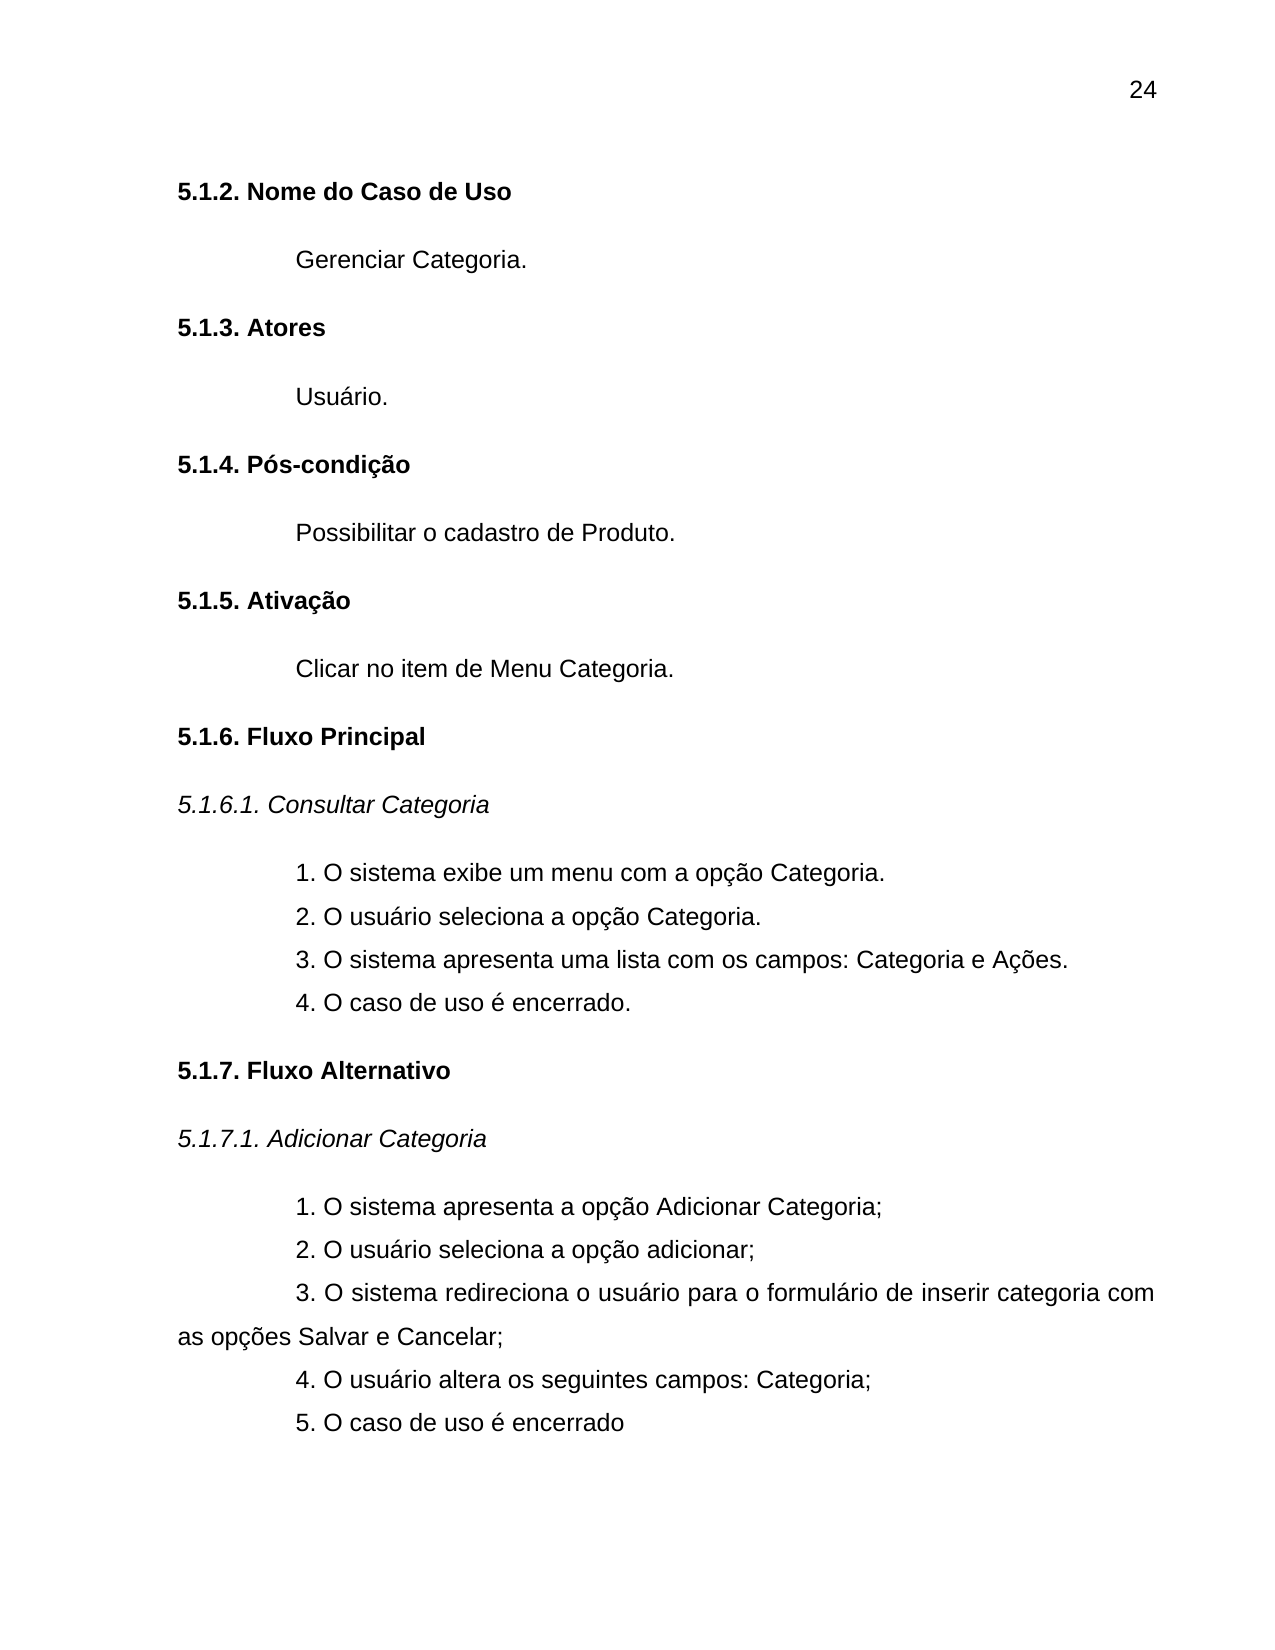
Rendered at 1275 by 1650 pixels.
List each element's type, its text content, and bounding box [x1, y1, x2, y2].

text 4. O usuário altera os seguintes campos: Categoria; [177, 1365, 1157, 1393]
text 4. O caso de uso é encerrado. [177, 988, 1157, 1017]
subtitle 5.1.5. Ativação [177, 586, 1157, 615]
text 5. O caso de uso é encerrado [177, 1408, 1157, 1437]
text 3. O sistema redireciona o usuário para o formulário de inserir categoria com as opções Salvar e Cancelar; [177, 1278, 1157, 1350]
text 3. O sistema apresenta uma lista com os campos: Categoria e Ações. [177, 945, 1157, 973]
list 5.1.7.1. Adicionar Categoria [177, 1124, 1157, 1153]
list 5.1.6.1. Consultar Categoria [177, 790, 1157, 819]
text 2. O usuário seleciona a opção Categoria. [177, 902, 1157, 930]
text Usuário. [177, 382, 1157, 410]
text Gerenciar Categoria. [177, 245, 1157, 274]
text 2. O usuário seleciona a opção adicionar; [177, 1235, 1157, 1264]
text Clicar no item de Menu Categoria. [177, 654, 1157, 683]
text Possibilitar o cadastro de Produto. [177, 518, 1157, 547]
subtitle 5.1.4. Pós-condição [177, 450, 1157, 478]
subtitle 5.1.3. Atores [177, 313, 1157, 342]
subtitle 5.1.7. Fluxo Alternativo [177, 1056, 1157, 1085]
text 1. O sistema apresenta a opção Adicionar Categoria; [177, 1192, 1157, 1221]
text 1. O sistema exibe um menu com a opção Categoria. [177, 858, 1157, 887]
subtitle 5.1.6. Fluxo Principal [177, 722, 1157, 751]
subtitle 5.1.2. Nome do Caso de Uso [177, 177, 1157, 206]
